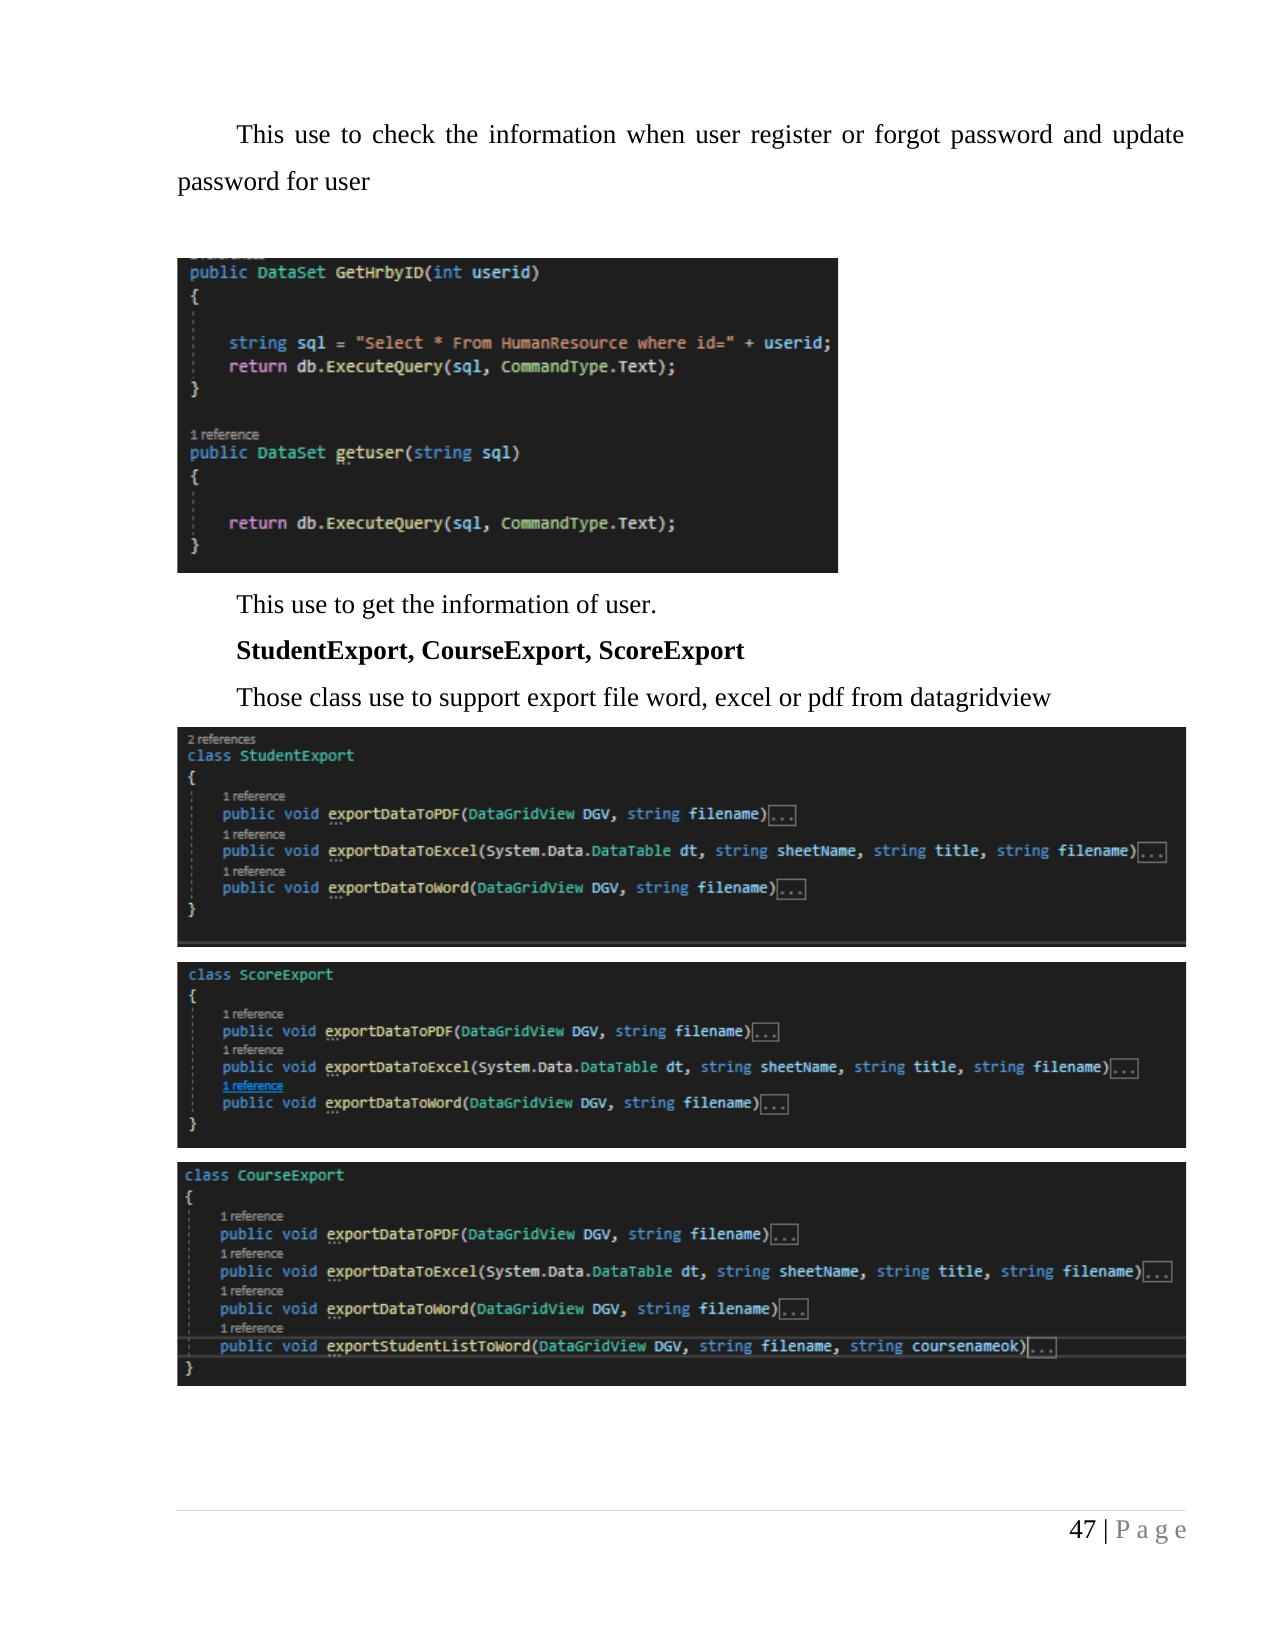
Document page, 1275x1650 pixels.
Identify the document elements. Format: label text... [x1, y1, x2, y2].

text StudentExport, CourseExport, ScoreExport [177, 634, 1186, 666]
picture [177, 962, 1187, 1148]
text This use to check the information when user register or forgot password and update password for user [177, 118, 1186, 196]
picture [177, 258, 839, 573]
picture [177, 727, 1187, 947]
picture [177, 1162, 1187, 1386]
text This use to get the information of user. [177, 588, 1186, 619]
text Those class use to support export file word, excel or pdf from datagridview [177, 681, 1186, 712]
